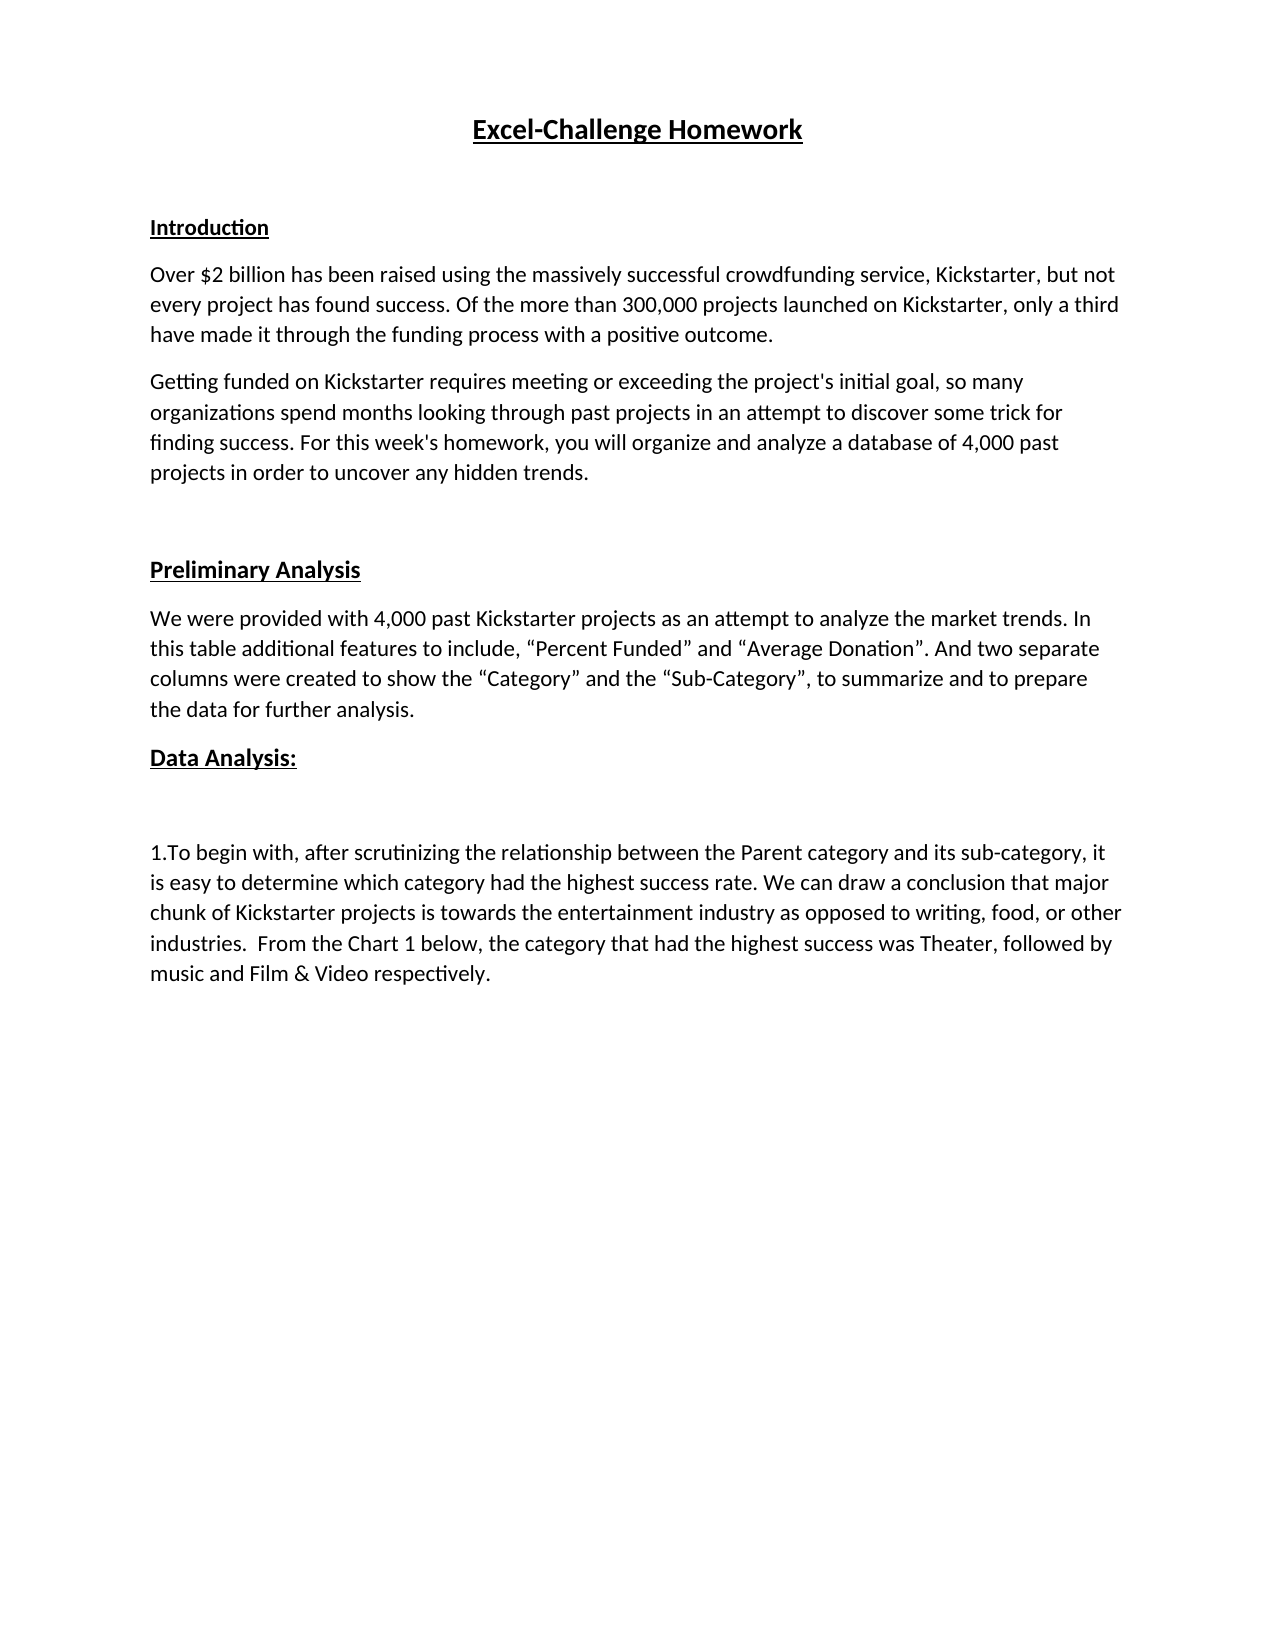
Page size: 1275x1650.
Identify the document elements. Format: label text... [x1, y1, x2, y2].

text Introduction [150, 213, 1125, 241]
text 1.To begin with, after scrutinizing the relationship between the Parent category and its sub-category, it is easy to determine which category had the highest success rate. We can draw a conclusion that major chunk of Kickstarter projects is towards the entertainment industry as opposed to writing, food, or other industries. From the Chart 1 below, the category that had the highest success was Theater, followed by music and Film & Video respectively. [150, 838, 1125, 987]
text Preliminary Analysis [150, 554, 1125, 585]
text We were provided with 4,000 past Kickstarter projects as an attempt to analyze the market trends. In this table additional features to include, “Percent Funded” and “Average Donation”. And two separate columns were created to show the “Category” and the “Sub-Category”, to summarize and to prepare the data for further analysis. [150, 604, 1125, 723]
text Getting funded on Kickstarter requires meeting or exceeding the project's initial goal, so many organizations spend months looking through past projects in an attempt to discover some trick for finding success. For this week's homework, you will organize and analyze a database of 4,000 past projects in order to uncover any hidden trends. [150, 367, 1125, 486]
text Over $2 billion has been raised using the massively successful crowdfunding service, Kickstarter, but not every project has found success. Of the more than 300,000 projects launched on Kickstarter, only a third have made it through the funding process with a positive outcome. [150, 260, 1125, 349]
text Data Analysis: [150, 742, 1125, 772]
text Excel-Challenge Homework [150, 111, 1125, 147]
